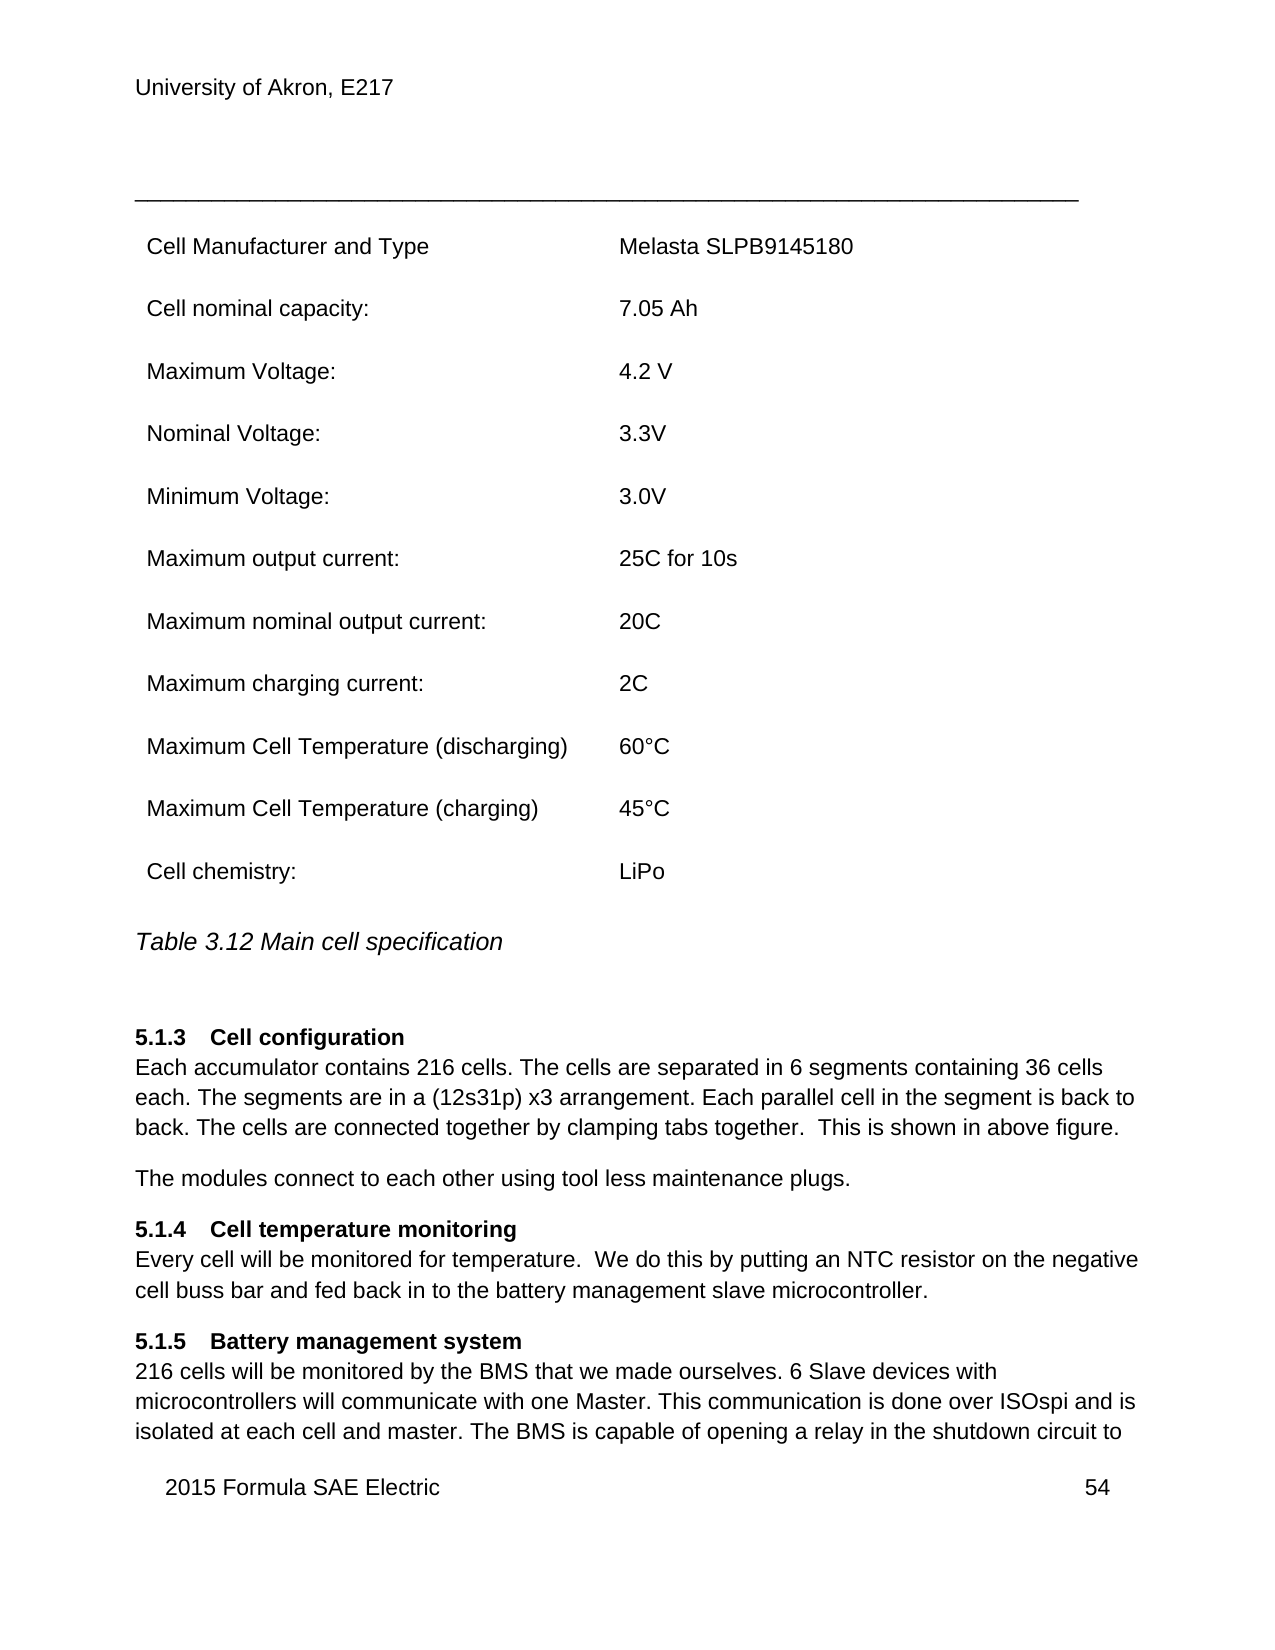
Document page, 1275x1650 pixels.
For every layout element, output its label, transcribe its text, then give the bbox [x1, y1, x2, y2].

table_cell Minimum Voltage: [141, 477, 613, 539]
table_cell 7.05 Ah [613, 289, 1086, 352]
table_cell 3.0V [613, 477, 1086, 539]
table_cell Maximum Cell Temperature (charging) [141, 789, 613, 852]
table_cell 20C [613, 602, 1086, 664]
table_cell Maximum nominal output current: [141, 602, 613, 664]
table_cell Nominal Voltage: [141, 414, 613, 477]
text Every cell will be monitored for temperature. We do this by putting an NTC resistor on the negative cell buss bar and fed back in to the battery management slave microcontroller. [135, 1246, 1140, 1303]
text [135, 1358, 1140, 1444]
table_cell LiPo [613, 852, 1086, 914]
table_cell 25C for 10s [613, 539, 1086, 602]
subtitle Cell configuration [135, 1023, 1140, 1050]
table_cell 4.2 V [613, 352, 1086, 414]
table_cell 2C [613, 664, 1086, 727]
table_header Melasta SLPB9145180 [613, 227, 1086, 289]
table_cell Maximum charging current: [141, 664, 613, 727]
table_cell 45°C [613, 789, 1086, 852]
table_cell Maximum Cell Temperature (discharging) [141, 727, 613, 789]
table_header Cell Manufacturer and Type [141, 227, 613, 289]
table_cell Cell nominal capacity: [141, 289, 613, 352]
subtitle Cell temperature monitoring [135, 1216, 1140, 1242]
text The modules connect to each other using tool less maintenance plugs. [135, 1165, 1140, 1191]
table_cell 3.3V [613, 414, 1086, 477]
table_cell Cell chemistry: [141, 852, 613, 914]
table_cell 60°C [613, 727, 1086, 789]
subtitle Battery management system [135, 1328, 1140, 1354]
table_cell Maximum output current: [141, 539, 613, 602]
table_cell Maximum Voltage: [141, 352, 613, 414]
text Each accumulator contains 216 cells. The cells are separated in 6 segments containing 36 cells each. The segments are in a (12s31p) x3 arrangement. Each parallel cell in the segment is back to back. The cells are connected together by clamping tabs together. This is shown in above figure. [135, 1054, 1140, 1140]
